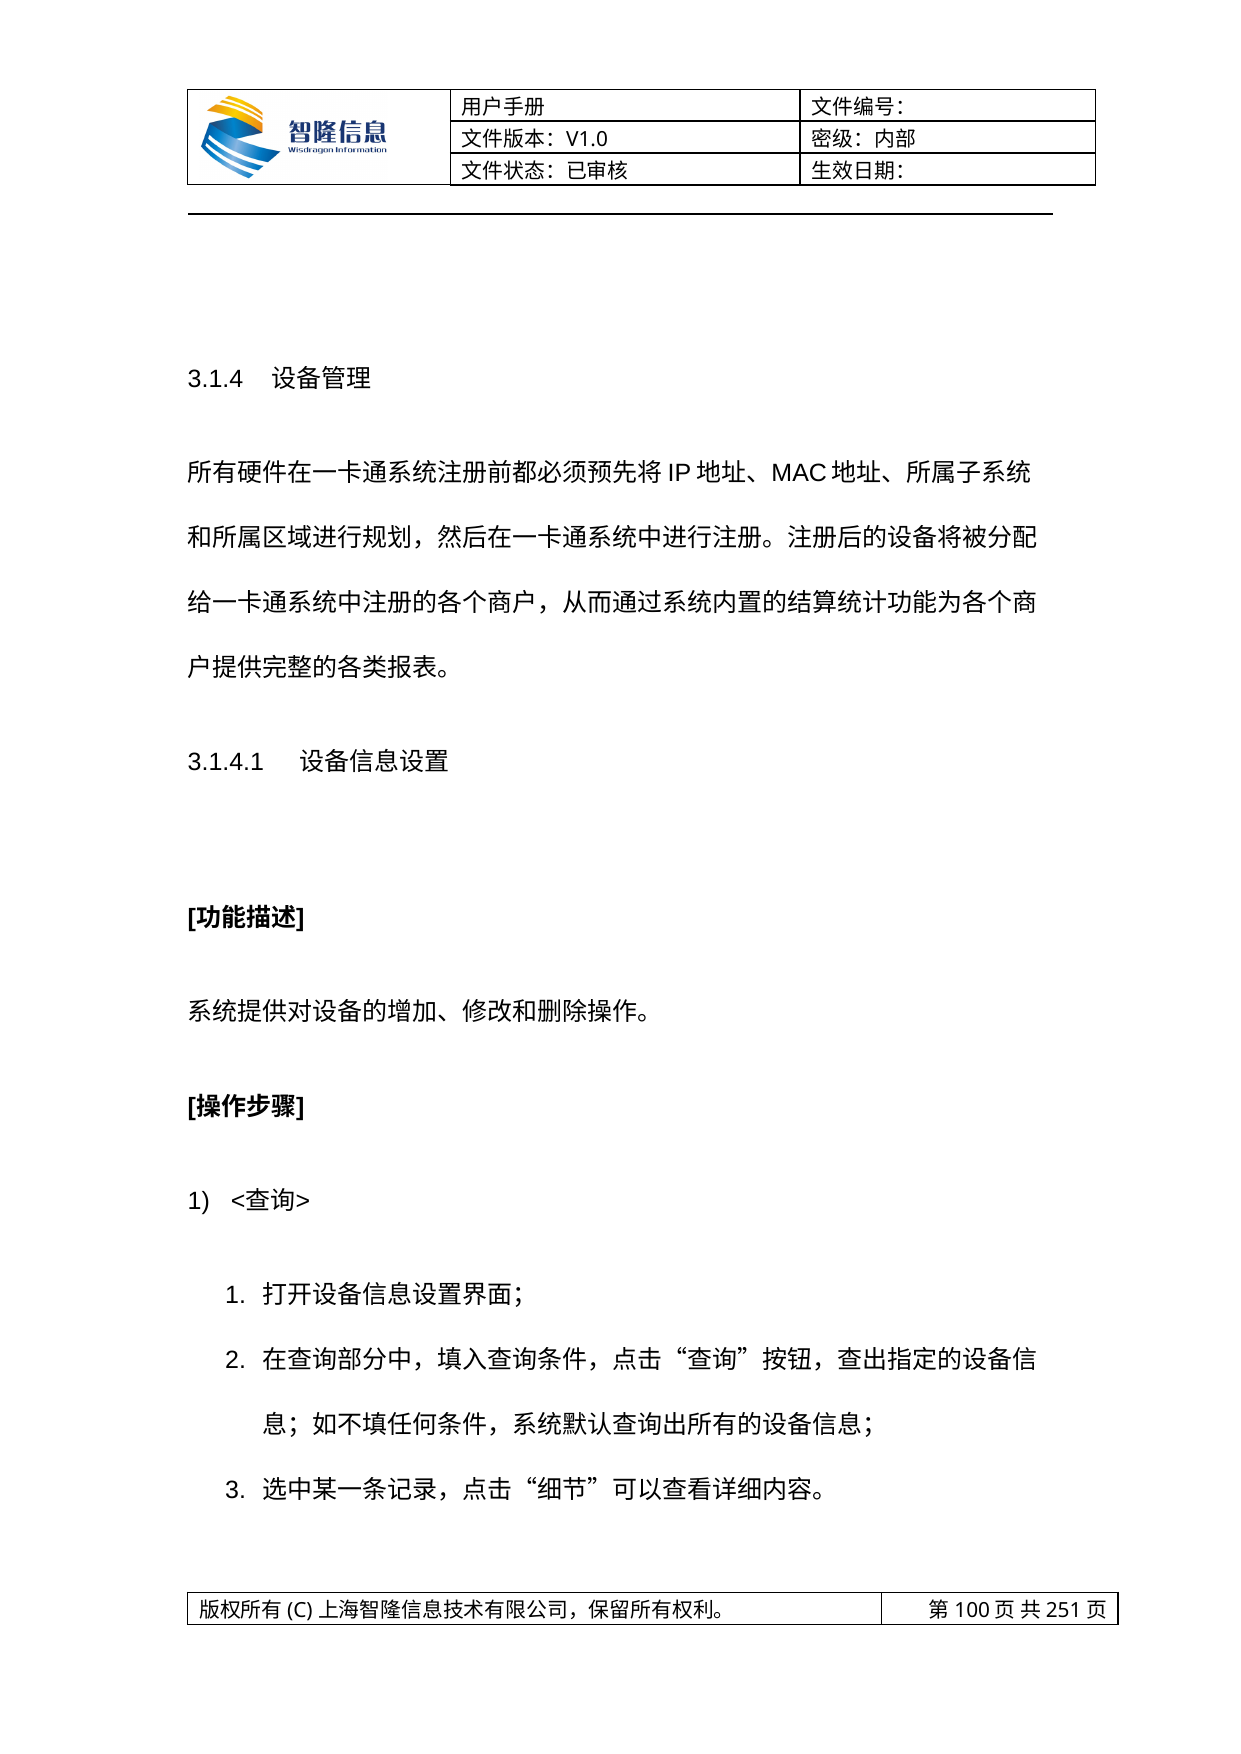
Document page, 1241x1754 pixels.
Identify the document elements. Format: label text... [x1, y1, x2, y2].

list 选中某一条记录，点击“细节”可以查看详细内容。 [225, 1455, 1053, 1520]
text 系统提供对设备的增加、修改和删除操作。 [187, 977, 1053, 1042]
text [操作步骤] [187, 1072, 1053, 1137]
text 1) <查询> [187, 1166, 1053, 1231]
text 3.1.4 设备管理 [187, 344, 1053, 409]
list 在查询部分中，填入查询条件，点击“查询”按钮，查出指定的设备信息；如不填任何条件，系统默认查询出所有的设备信息； [225, 1325, 1053, 1455]
list 打开设备信息设置界面； [225, 1260, 1053, 1325]
text 3.1.4.1 设备信息设置 [187, 727, 1053, 792]
picture [198, 91, 388, 183]
text [功能描述] [187, 883, 1053, 948]
text 所有硬件在一卡通系统注册前都必须预先将IP地址、MAC地址、所属子系统和所属区域进行规划，然后在一卡通系统中进行注册。注册后的设备将被分配给一卡通系统中注册的各个商户，从而通过系统内置的结算统计功能为各个商户提供完整的各类报表。 [187, 438, 1053, 698]
